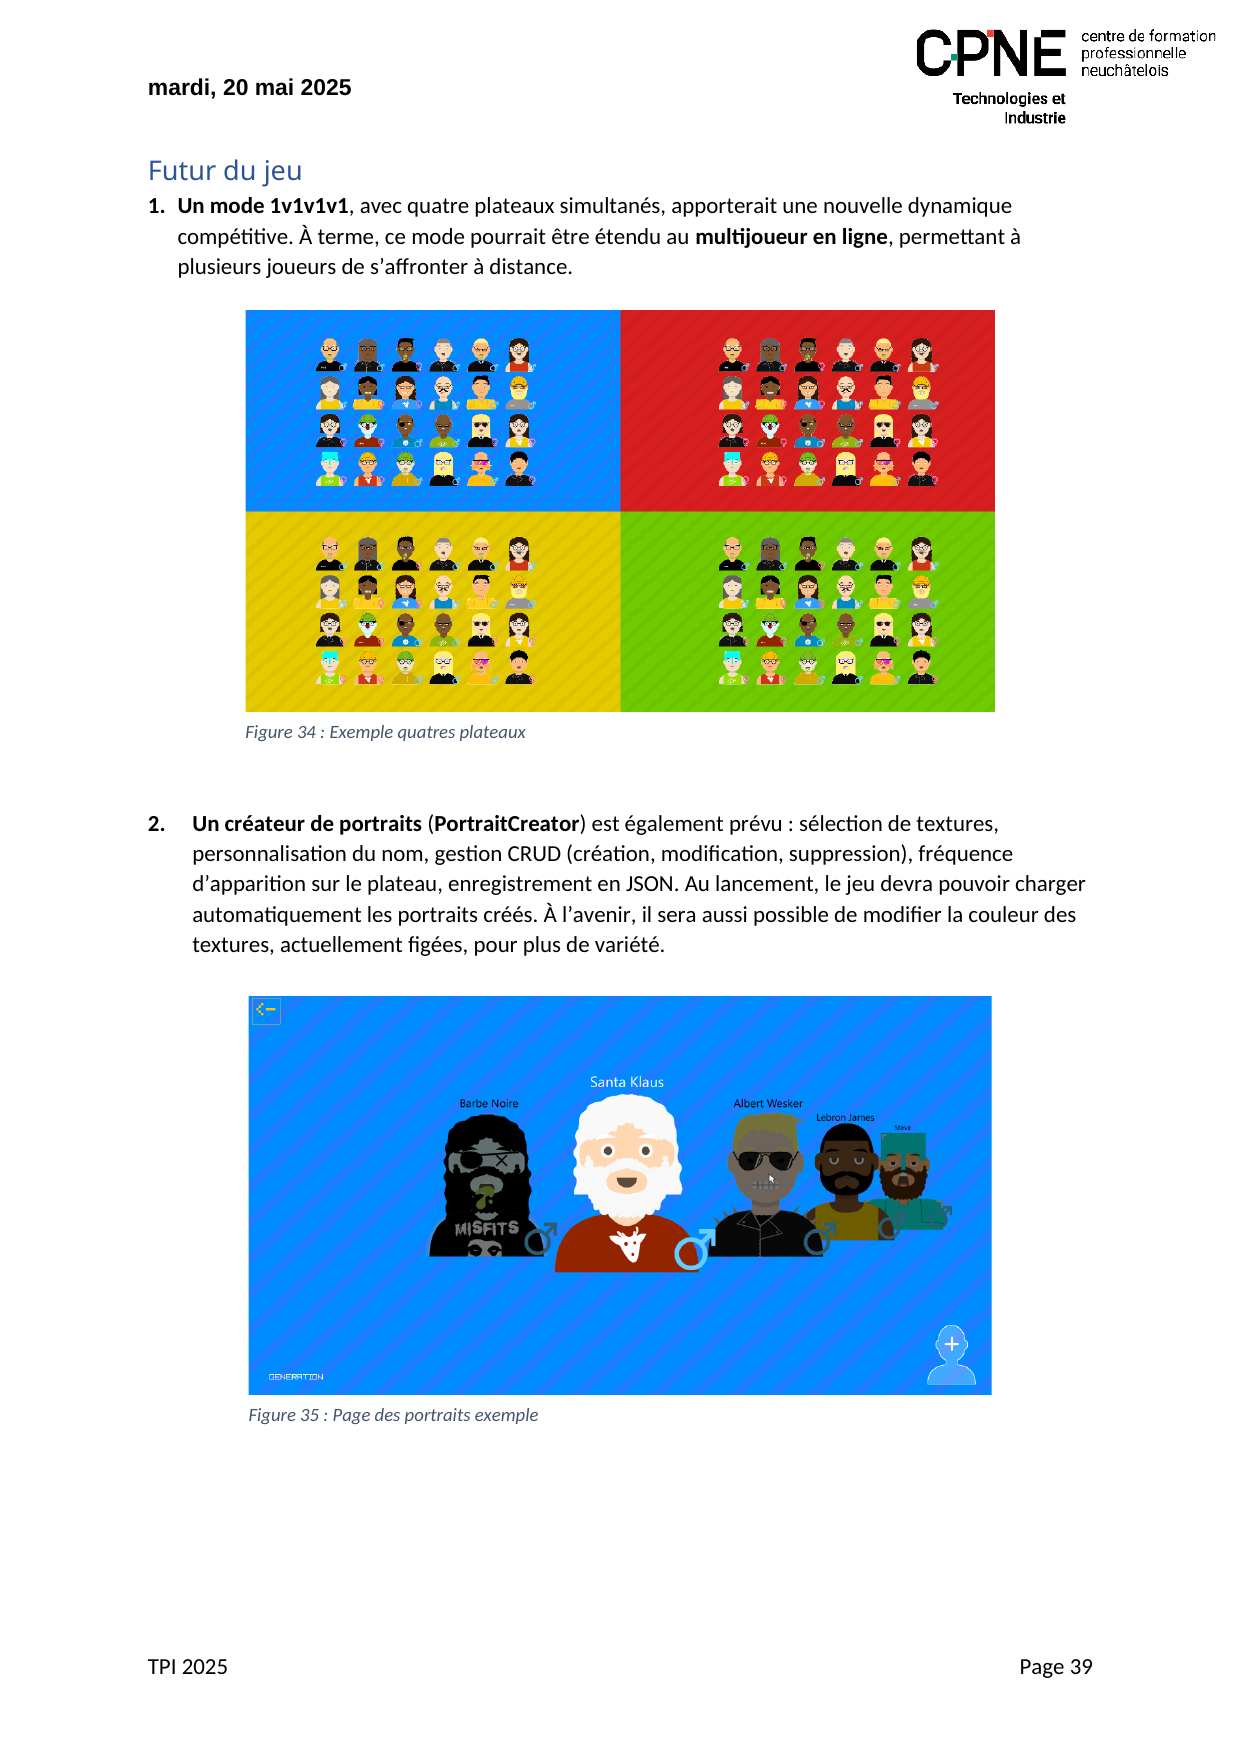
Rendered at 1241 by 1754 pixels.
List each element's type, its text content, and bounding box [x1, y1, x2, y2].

subtitle Futur du jeu [148, 152, 1093, 189]
picture [248, 996, 992, 1395]
list Un créateur de portraits (PortraitCreator) est également prévu : sélection de textures, personnalisation du nom, gestion CRUD (création, modification, suppression), fréquence d’apparition sur le plateau, enregistrement en JSON. Au lancement, le jeu devra pouvoir charger automatiquement les portraits créés. À l’avenir, il sera aussi possible de modifier la couleur des textures, actuellement figées, pour plus de variété. [148, 809, 1093, 958]
picture [245, 310, 995, 712]
picture [916, 29, 1216, 124]
list Un mode 1v1v1v1, avec quatre plateaux simultanés, apporterait une nouvelle dynamique compétitive. À terme, ce mode pourrait être étendu au multijoueur en ligne, permettant à plusieurs joueurs de s’affronter à distance. [148, 192, 1093, 280]
